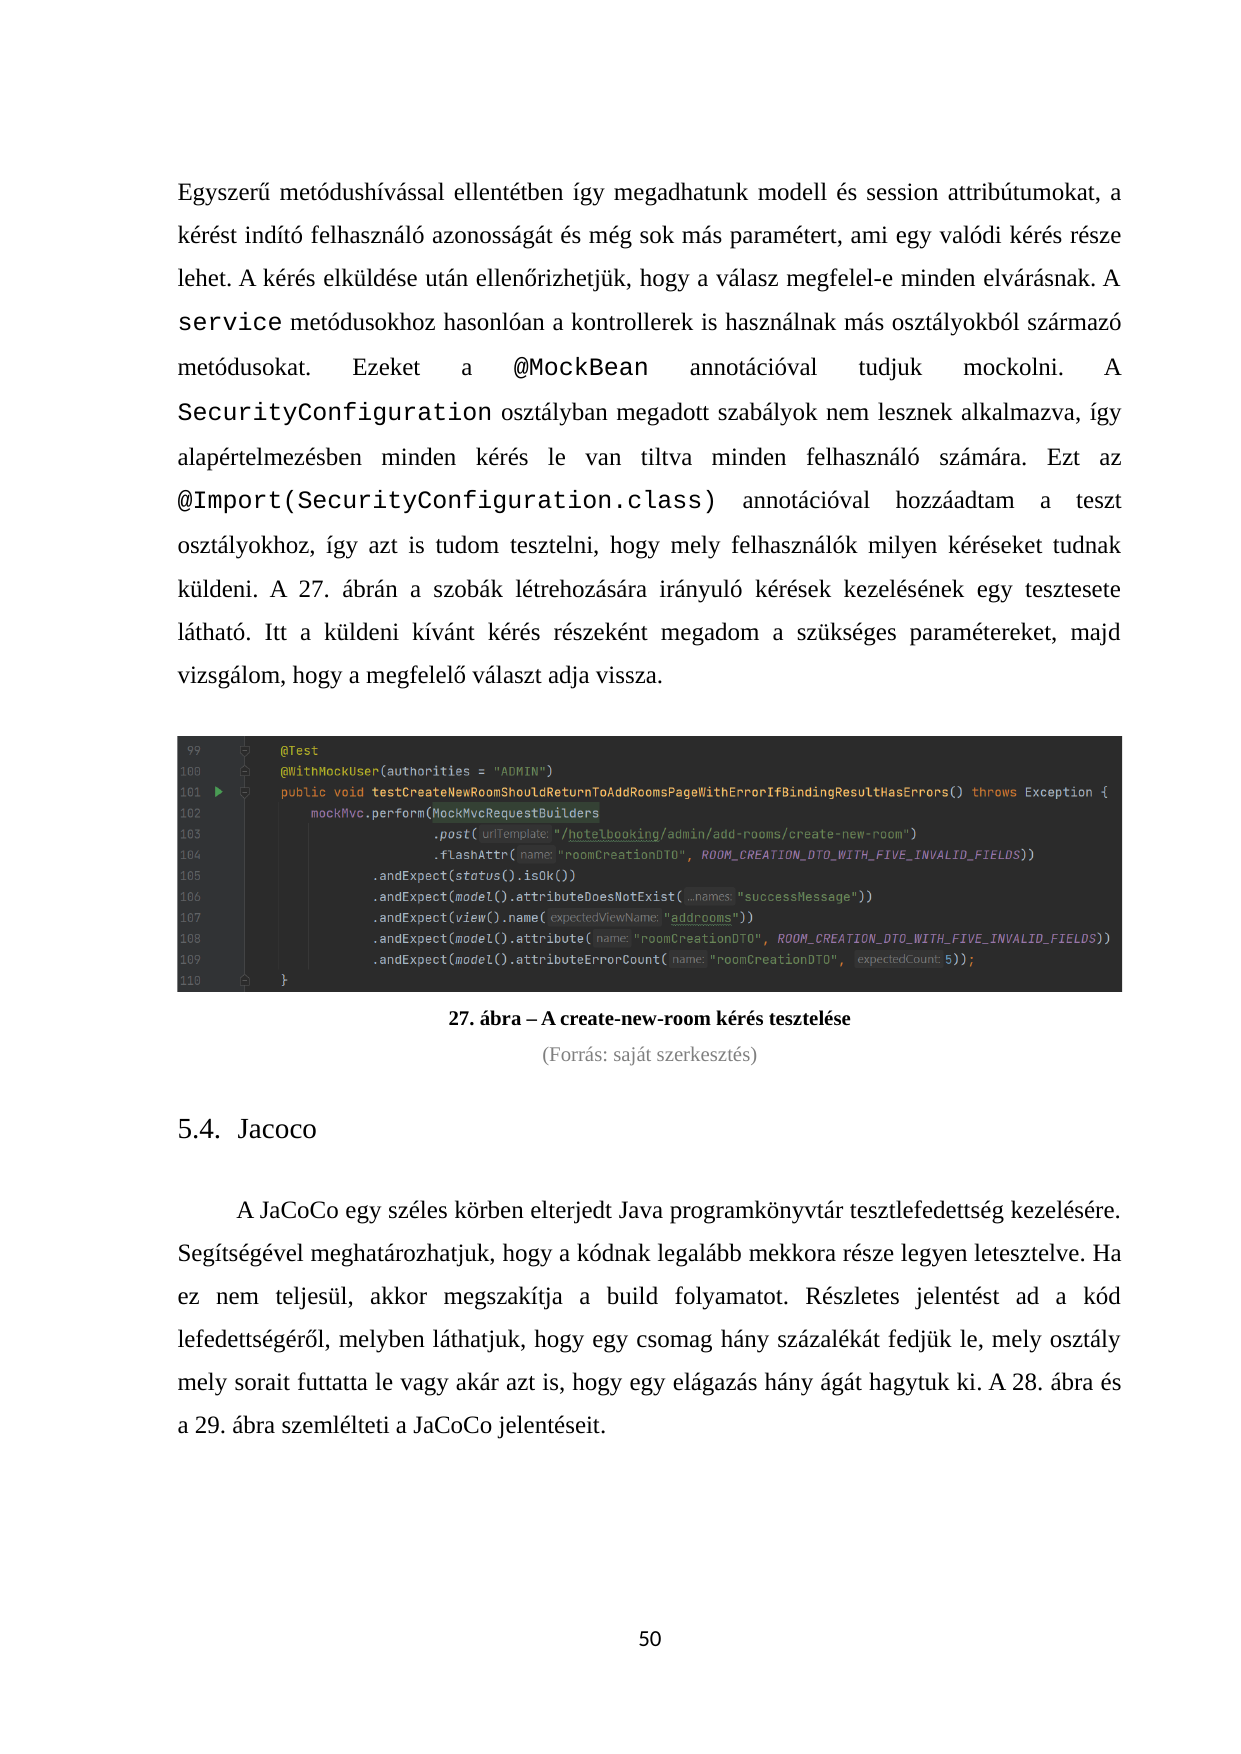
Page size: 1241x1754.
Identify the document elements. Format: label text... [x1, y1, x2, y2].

subtitle Jacoco [177, 1111, 1122, 1144]
text A JaCoCo egy széles körben elterjedt Java programkönyvtár tesztlefedettség kezelésére. Segítségével meghatározhatjuk, hogy a kódnak legalább mekkora része legyen letesztelve. Ha ez nem teljesül, akkor megszakítja a build folyamatot. Részletes jelentést ad a kód lefedettségéről, melyben láthatjuk, hogy egy csomag hány százalékát fedjük le, mely osztály mely sorait futtatta le vagy akár azt is, hogy egy elágazás hány ágát hagytuk ki. A 28. ábra és a 29. ábra szemlélteti a JaCoCo jelentéseit. [177, 1195, 1122, 1439]
text (Forrás: saját szerkesztés) [177, 1042, 1122, 1066]
picture [177, 736, 1123, 992]
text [177, 177, 1122, 689]
text 27. ábra – A create-new-room kérés tesztelése [177, 1006, 1122, 1030]
